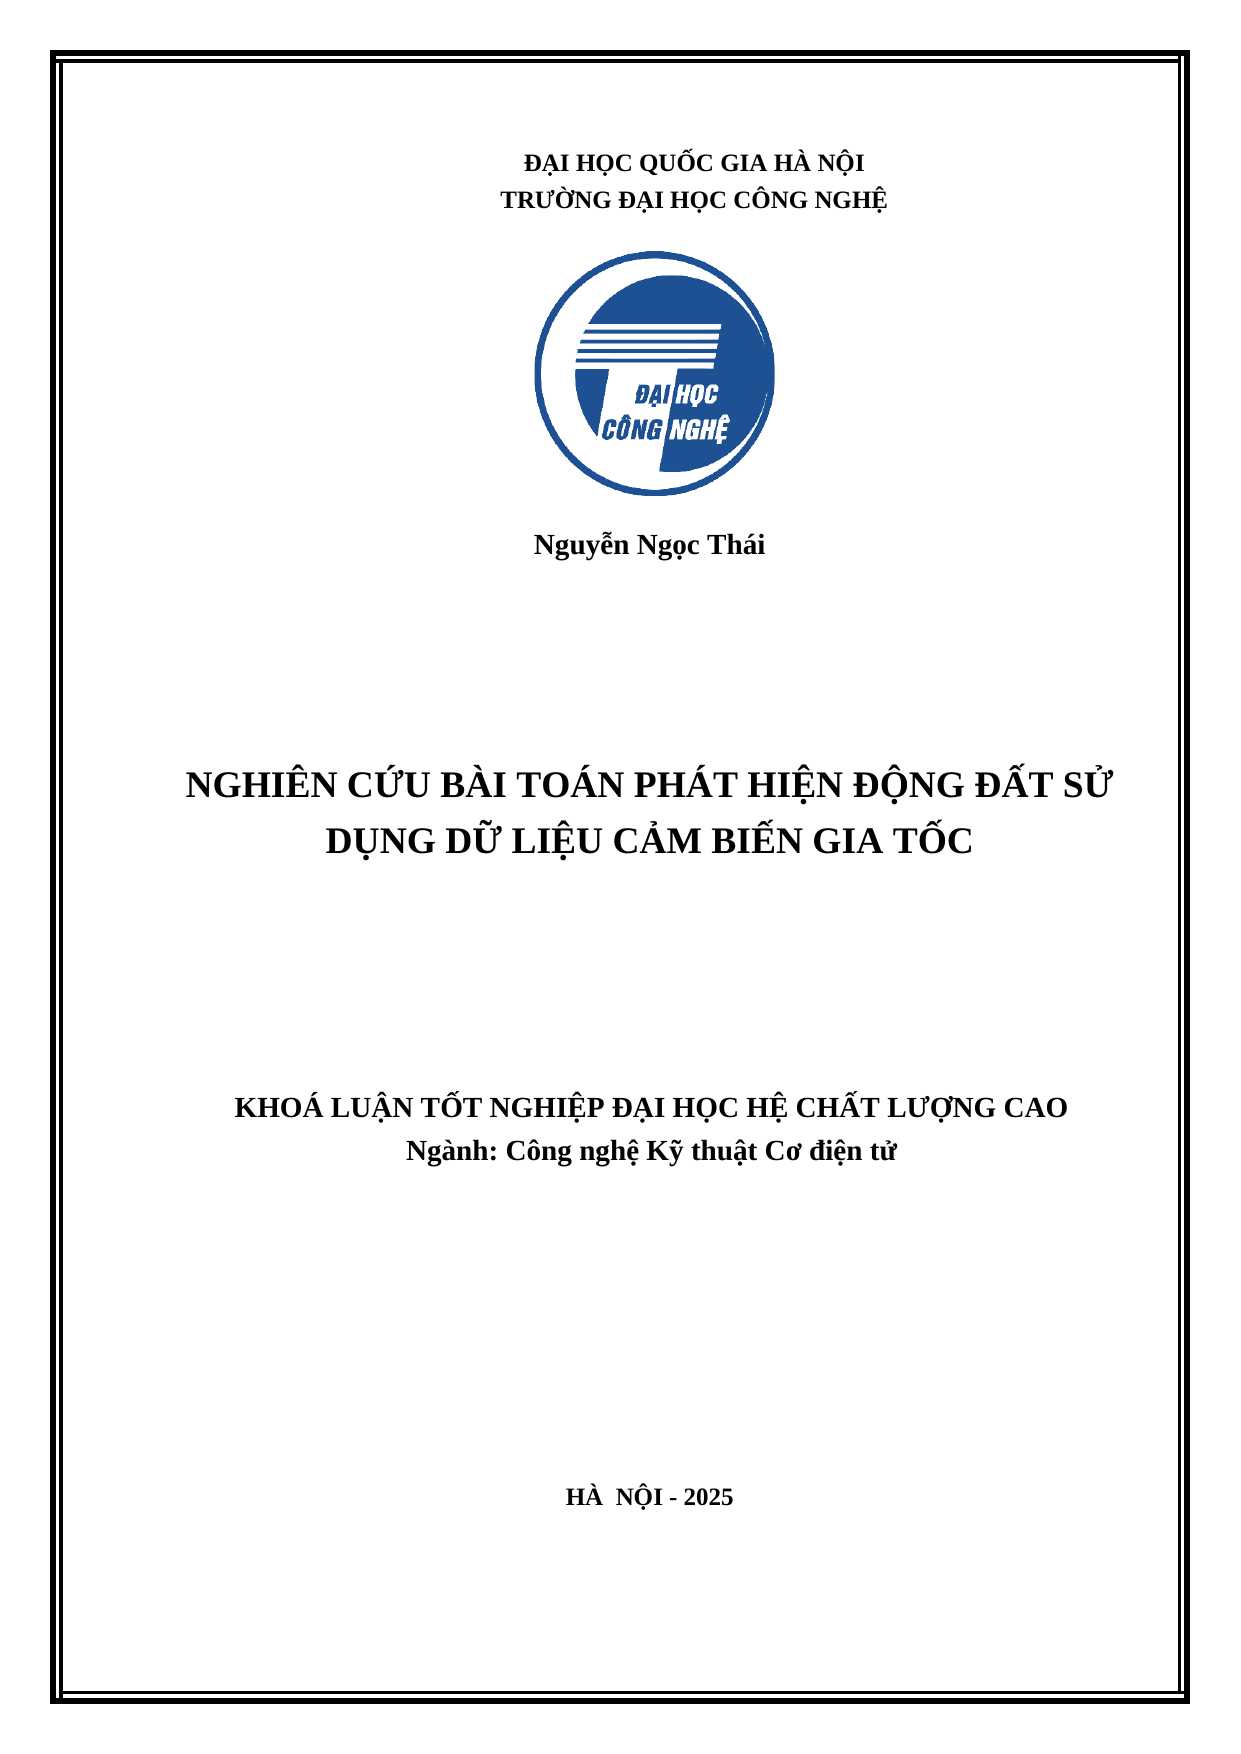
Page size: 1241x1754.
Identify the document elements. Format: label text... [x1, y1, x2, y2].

text HÀ NỘI - 2025 [177, 1482, 1122, 1511]
text ĐẠI HỌC QUỐC GIA HÀ NỘI TRƯỜNG ĐẠI HỌC CÔNG NGHỆ [473, 148, 915, 214]
picture [534, 251, 775, 496]
text Ngành: Công nghệ Kỹ thuật Cơ điện tử [209, 1133, 1094, 1167]
text NGHIÊN CỨU BÀI TOÁN PHÁT HIỆN ĐỘNG ĐẤT SỬ DỤNG DỮ LIỆU CẢM BIẾN GIA TỐC [177, 762, 1122, 861]
text KHOÁ LUẬN TỐT NGHIỆP ĐẠI HỌC HỆ CHẤT LƯỢNG CAO [209, 1090, 1094, 1123]
text Nguyễn Ngọc Thái [177, 527, 1122, 560]
